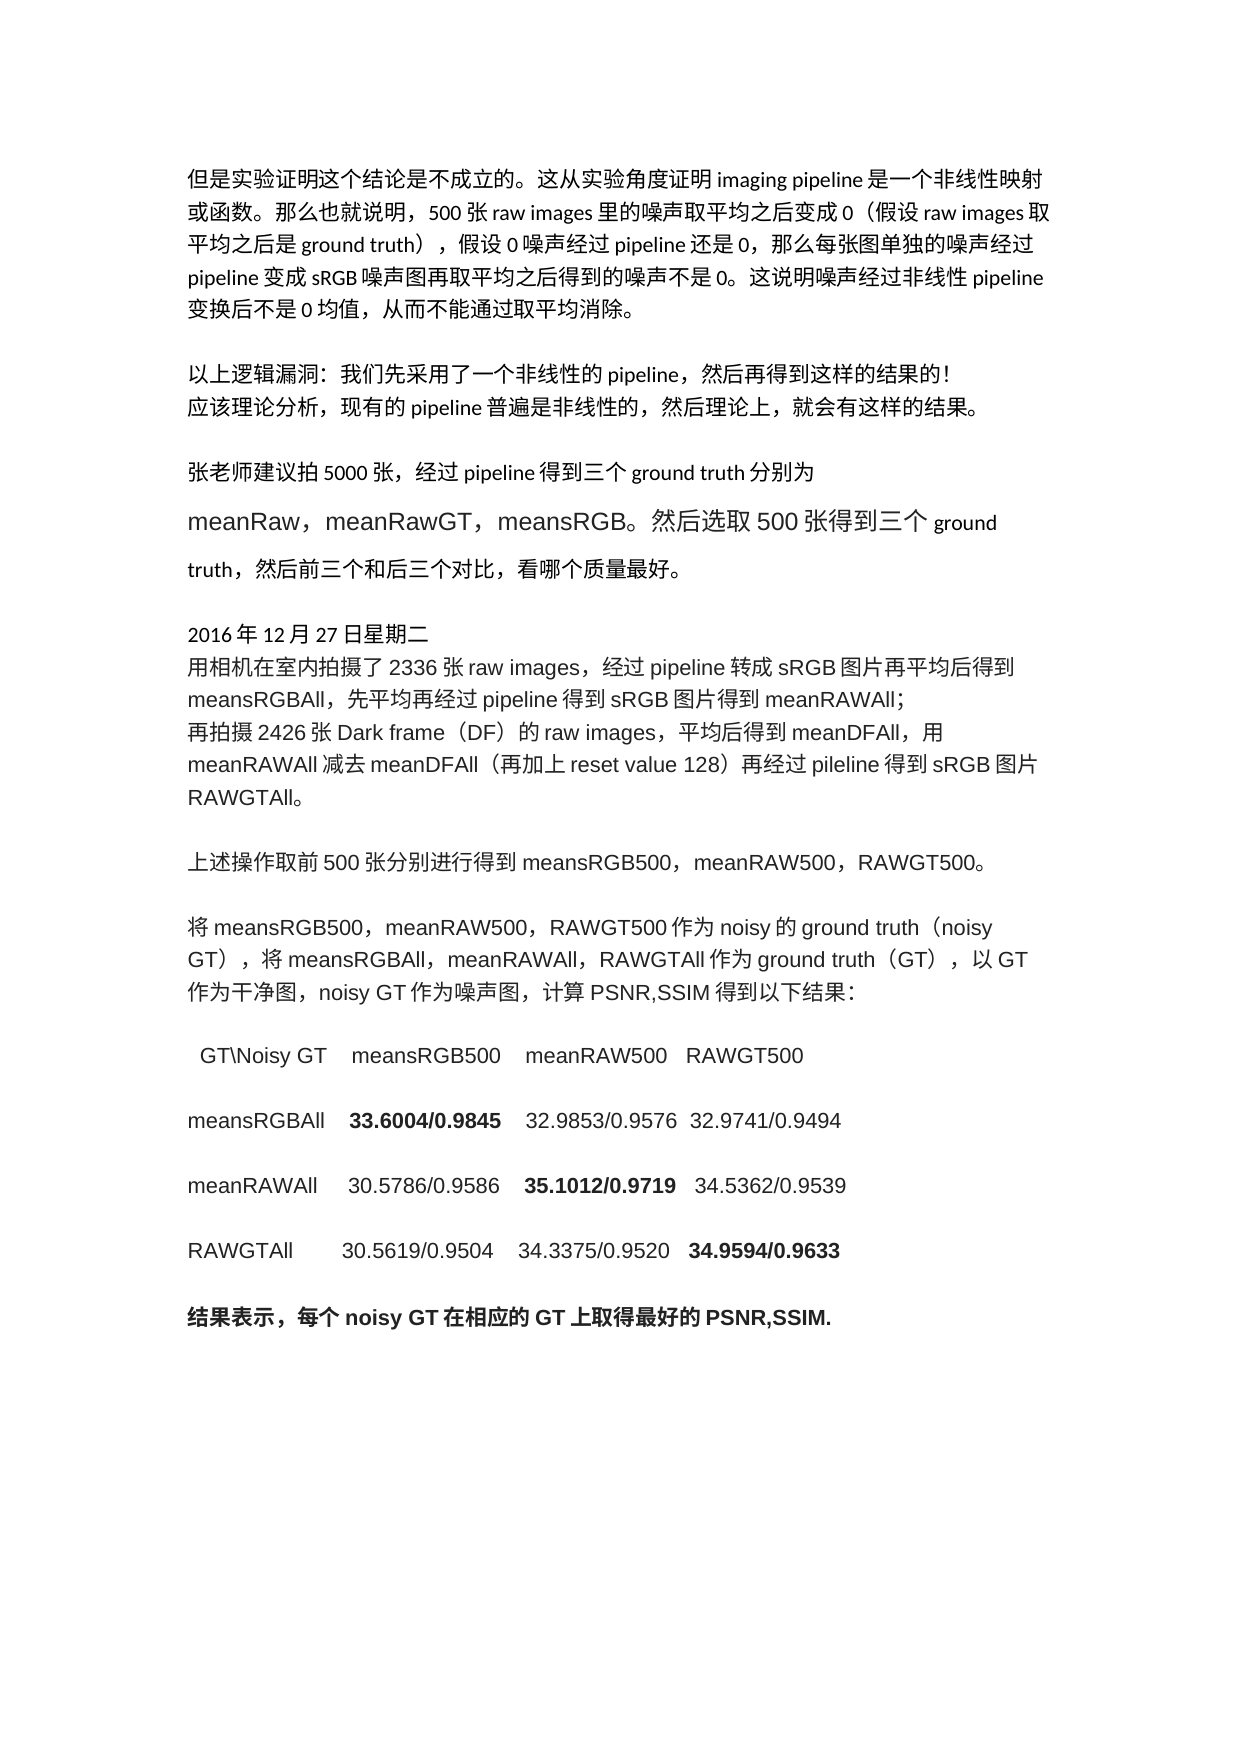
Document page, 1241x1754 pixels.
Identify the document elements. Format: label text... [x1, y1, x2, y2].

text GT\Noisy GT meansRGB500 meanRAW500 RAWGT500 [187, 1039, 1053, 1072]
text 2016年12月27日星期二 [187, 617, 1053, 649]
text 将meansRGB500，meanRAW500，RAWGT500作为noisy的ground truth（noisy GT），将meansRGBAll，meanRAWAll，RAWGTAll作为ground truth（GT），以GT作为干净图，noisy GT作为噪声图，计算PSNR,SSIM得到以下结果： [187, 909, 1053, 1007]
text 再拍摄2426张Dark frame（DF）的raw images，平均后得到meanDFAll，用meanRAWAll减去meanDFAll（再加上reset value 128）再经过pileline得到sRGB图片RAWGTAll。 [187, 714, 1053, 812]
text 应该理论分析，现有的pipeline普遍是非线性的，然后理论上，就会有这样的结果。 [187, 389, 1053, 422]
text meanRAWAll 30.5786/0.9586 35.1012/0.9719 34.5362/0.9539 [187, 1169, 1053, 1202]
text 张老师建议拍5000张，经过pipeline得到三个ground truth分别为meanRaw，meanRawGT，meansRGB。然后选取500张得到三个ground truth，然后前三个和后三个对比，看哪个质量最好。 [187, 454, 1053, 584]
text RAWGTAll 30.5619/0.9504 34.3375/0.9520 34.9594/0.9633 [187, 1234, 1053, 1267]
text meansRGBAll 33.6004/0.9845 32.9853/0.9576 32.9741/0.9494 [187, 1104, 1053, 1137]
text 上述操作取前500张分别进行得到 meansRGB500，meanRAW500，RAWGT500。 [187, 844, 1053, 877]
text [187, 162, 1053, 324]
text 以上逻辑漏洞：我们先采用了一个非线性的pipeline，然后再得到这样的结果的！ [187, 357, 1053, 389]
text 用相机在室内拍摄了2336张raw images，经过pipeline转成sRGB图片再平均后得到meansRGBAll，先平均再经过pipeline得到sRGB图片得到meanRAWAll； [187, 649, 1053, 714]
text 结果表示，每个noisy GT在相应的GT上取得最好的PSNR,SSIM. [187, 1299, 1053, 1332]
